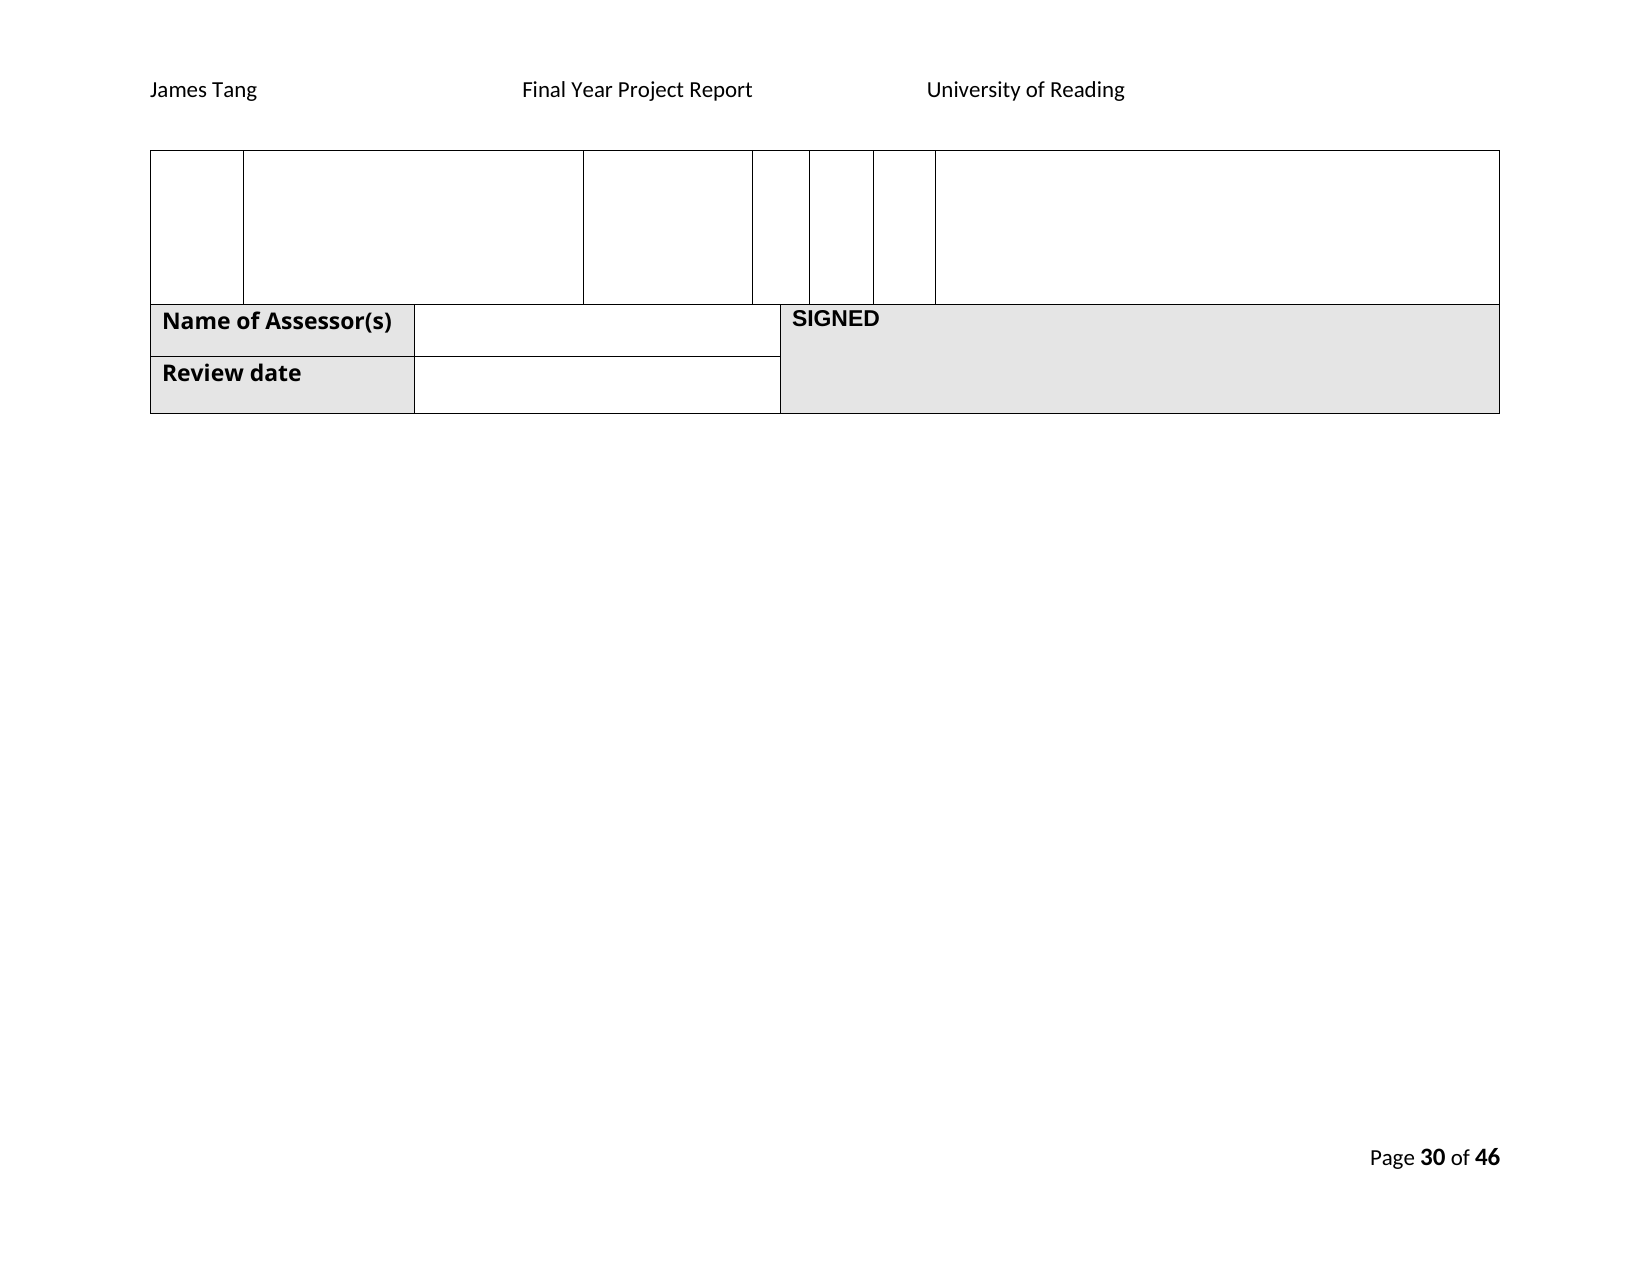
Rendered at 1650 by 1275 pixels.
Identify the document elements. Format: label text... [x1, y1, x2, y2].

table_cell [415, 305, 780, 356]
table_cell [244, 151, 583, 304]
table_cell [584, 151, 752, 304]
table_cell Review date [151, 357, 414, 413]
table_cell SIGNED [781, 305, 1499, 413]
table_cell Name of Assessor(s) [151, 305, 414, 356]
table_cell [874, 151, 935, 304]
table_cell [936, 151, 1499, 304]
table_cell [810, 151, 873, 304]
table_cell [753, 151, 809, 304]
table_cell [151, 151, 243, 304]
table_cell [415, 357, 780, 413]
